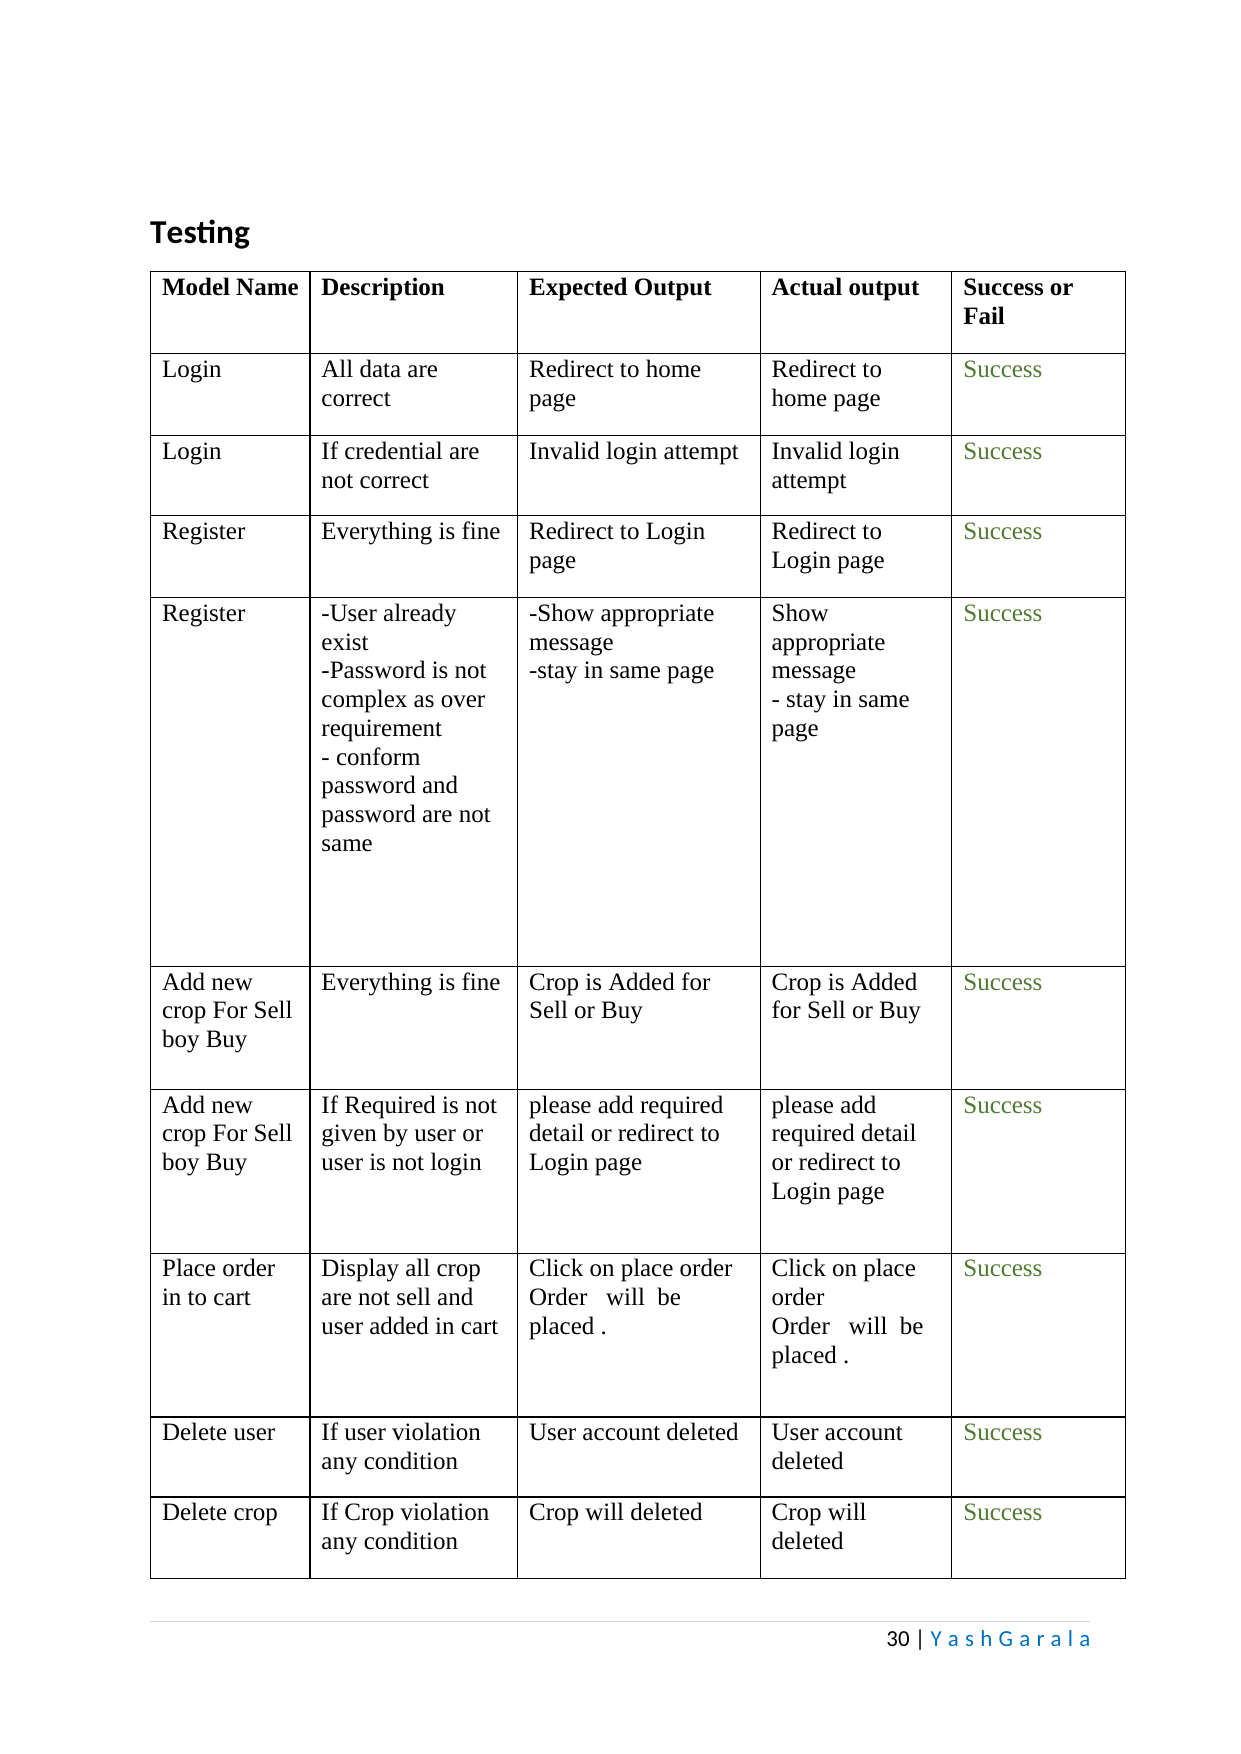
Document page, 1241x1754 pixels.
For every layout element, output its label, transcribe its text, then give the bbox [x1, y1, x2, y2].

table_header Actual output [761, 272, 951, 353]
table_cell Success [952, 516, 1125, 597]
table_cell Login [151, 436, 309, 515]
table_cell Add new crop For Sell boy Buy [151, 967, 309, 1089]
table_header Model Name [151, 272, 309, 353]
table_cell Show appropriate message - stay in same page [761, 598, 951, 966]
table_cell If user violation any condition [311, 1418, 517, 1496]
table_cell please add required detail or redirect to Login page [518, 1090, 760, 1252]
table_cell Success [952, 598, 1125, 966]
table_cell Redirect to Login page [518, 516, 760, 597]
table_cell If Required is not given by user or user is not login [311, 1090, 517, 1252]
text Testing [150, 211, 1090, 251]
table_cell Register [151, 516, 309, 597]
table_cell -Show appropriate message -stay in same page [518, 598, 760, 966]
table_cell Success [952, 1090, 1125, 1252]
table_cell Display all crop are not sell and user added in cart [311, 1254, 517, 1416]
table_cell Success [952, 1418, 1125, 1496]
table_cell Invalid login attempt [518, 436, 760, 515]
table_header Expected Output [518, 272, 760, 353]
table_cell User account deleted [761, 1418, 951, 1496]
table_cell Success [952, 354, 1125, 435]
table_cell Crop will deleted [761, 1498, 951, 1578]
table_cell Success [952, 436, 1125, 515]
table_cell If credential are not correct [311, 436, 517, 515]
table_cell Place order in to cart [151, 1254, 309, 1416]
table_header Description [311, 272, 517, 353]
table_cell Invalid login attempt [761, 436, 951, 515]
table_header Success or Fail [952, 272, 1125, 353]
table_cell Success [952, 1498, 1125, 1578]
table_cell Register [151, 598, 309, 966]
table_cell please add required detail or redirect to Login page [761, 1090, 951, 1252]
table_cell Success [952, 1254, 1125, 1416]
table_cell Click on place order Order will be placed . [518, 1254, 760, 1416]
table_cell Login [151, 354, 309, 435]
table_cell Redirect to home page [761, 354, 951, 435]
table_cell Everything is fine [311, 967, 517, 1089]
table_cell Crop is Added for Sell or Buy [518, 967, 760, 1089]
table_cell -User already exist -Password is not complex as over requirement - conform password and password are not same [311, 598, 517, 966]
table_cell Success [952, 967, 1125, 1089]
table_cell Everything is fine [311, 516, 517, 597]
table_cell Crop will deleted [518, 1498, 760, 1578]
table_cell Crop is Added for Sell or Buy [761, 967, 951, 1089]
table_cell Add new crop For Sell boy Buy [151, 1090, 309, 1252]
table_cell Delete crop [151, 1498, 309, 1578]
table_cell Delete user [151, 1418, 309, 1496]
table_cell If Crop violation any condition [311, 1498, 517, 1578]
table_cell Click on place order Order will be placed . [761, 1254, 951, 1416]
table_cell User account deleted [518, 1418, 760, 1496]
table_cell All data are correct [311, 354, 517, 435]
table_cell Redirect to Login page [761, 516, 951, 597]
table_cell Redirect to home page [518, 354, 760, 435]
